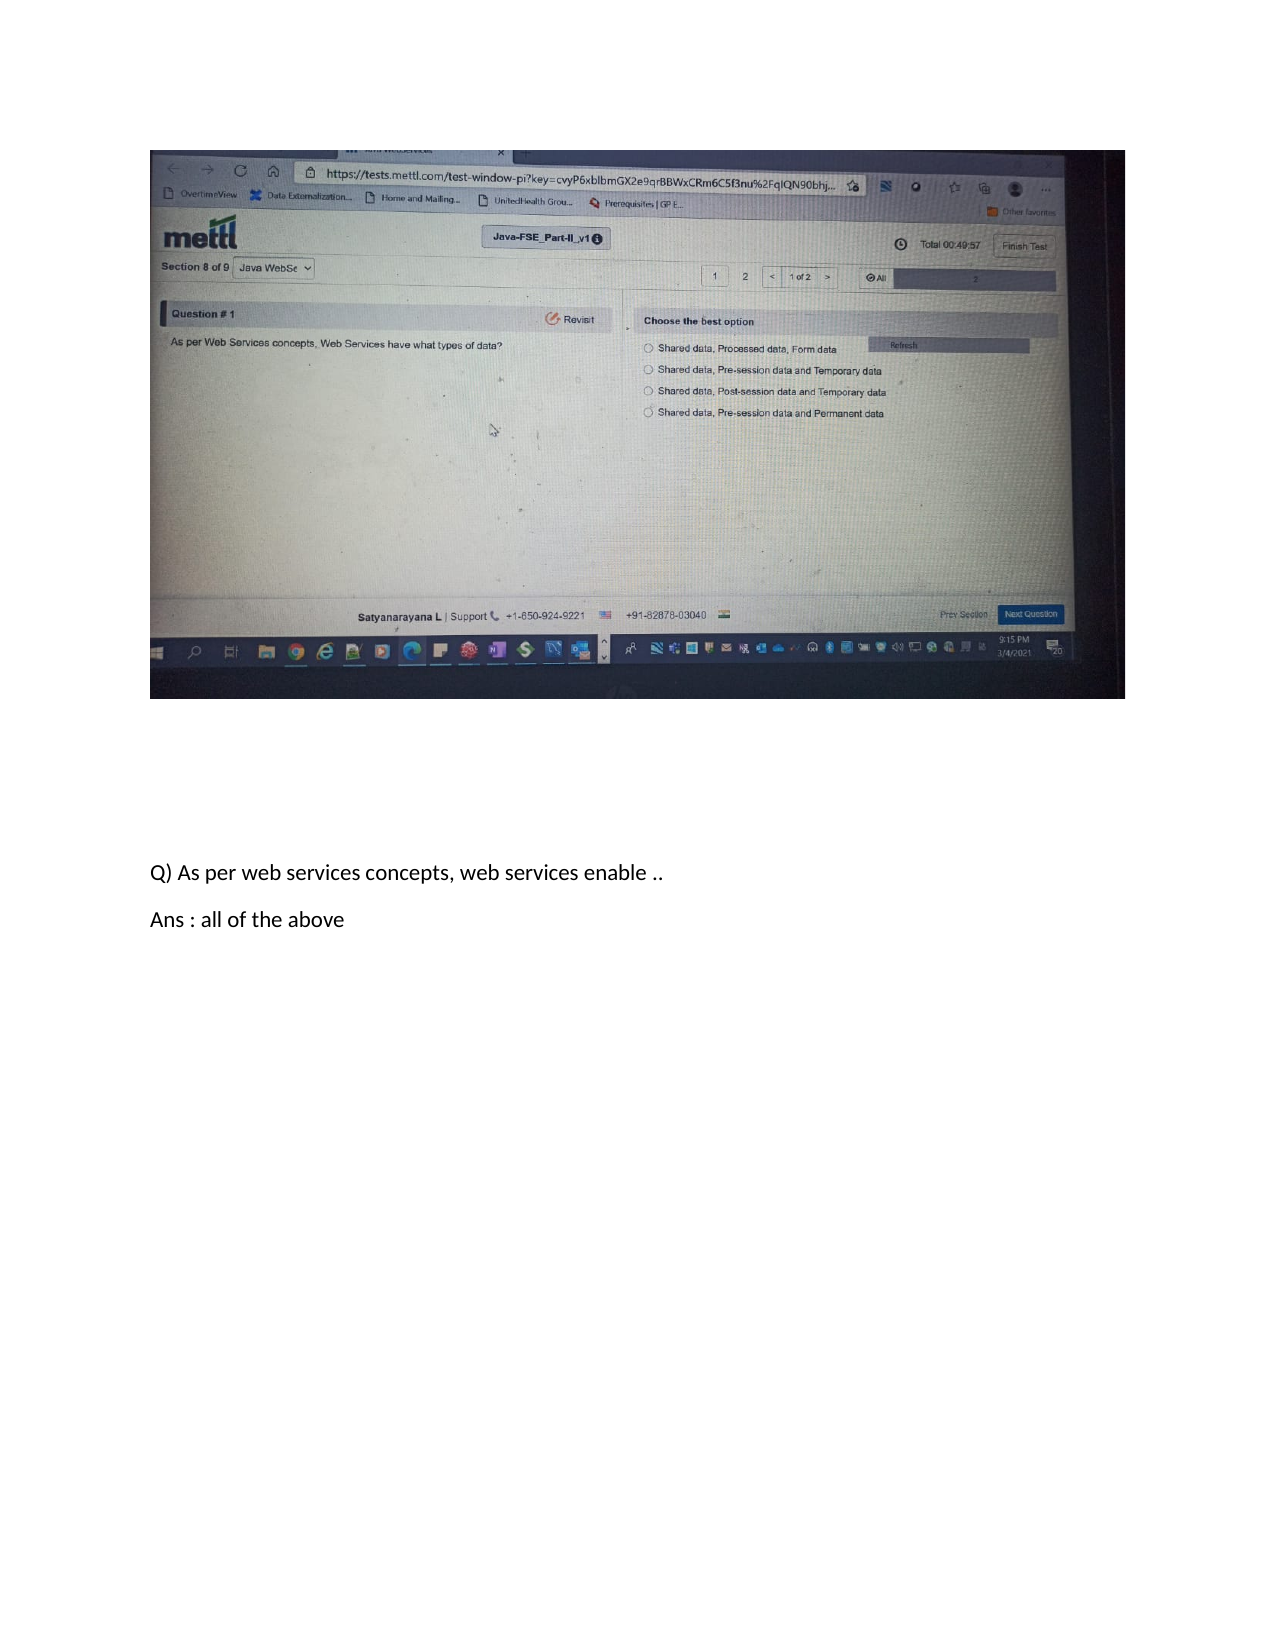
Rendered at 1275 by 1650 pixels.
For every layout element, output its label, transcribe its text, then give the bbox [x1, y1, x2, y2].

text Ans : all of the above [150, 905, 1125, 933]
picture [150, 150, 1125, 699]
text Q) As per web services concepts, web services enable .. [150, 858, 1125, 886]
